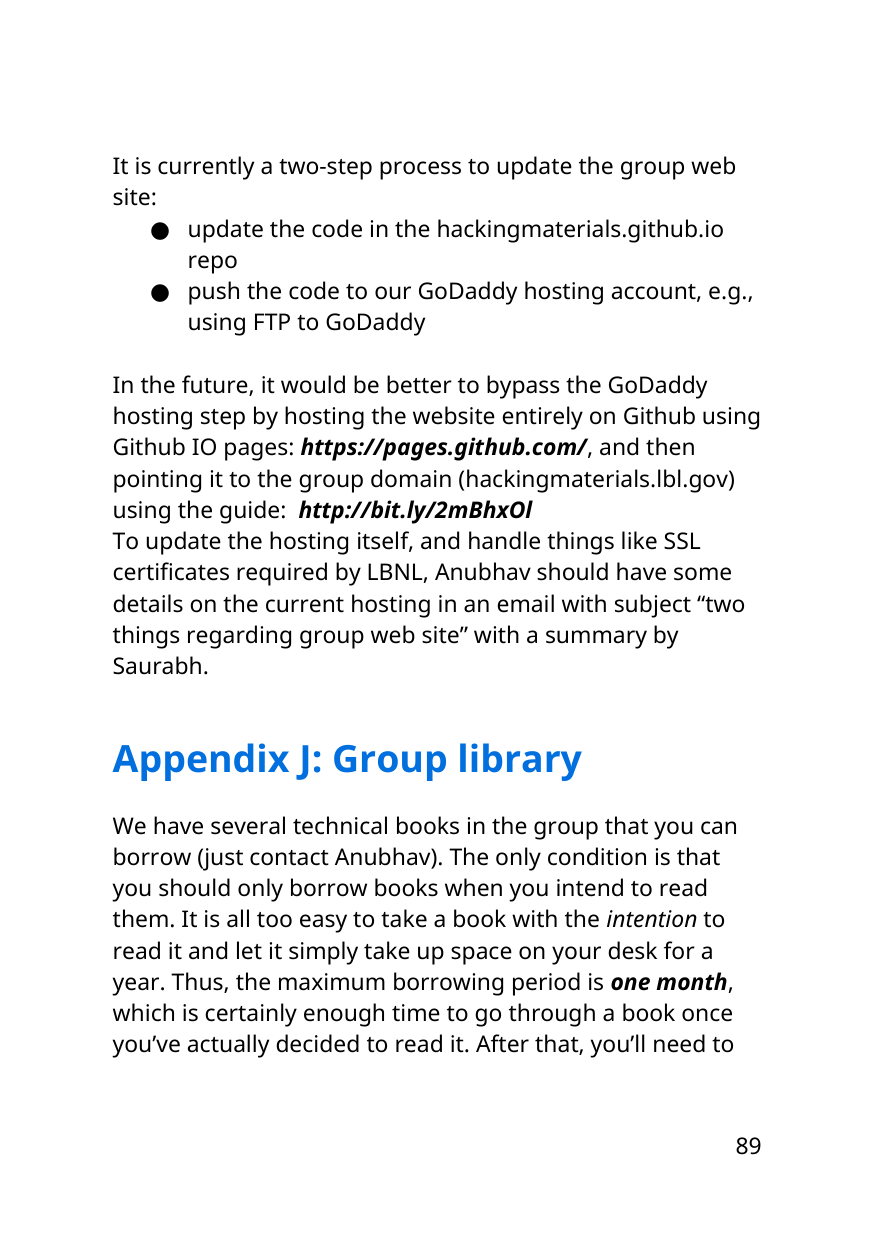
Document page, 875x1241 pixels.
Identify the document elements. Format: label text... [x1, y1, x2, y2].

text It is currently a two-step process to update the group web site: [112, 150, 762, 212]
list push the code to our GoDaddy hosting account, e.g., using FTP to GoDaddy [150, 275, 762, 337]
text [112, 810, 762, 1060]
subtitle Appendix J: Group library [112, 732, 762, 783]
list update the code in the hackingmaterials.github.io repo [150, 212, 762, 275]
text In the future, it would be better to bypass the GoDaddy hosting step by hosting the website entirely on Github using Github IO pages: https://pages.github.com/, and then pointing it to the group domain (hackingmaterials.lbl.gov) using the guide: http://bit.ly/2mBhxOl [112, 369, 762, 525]
text To update the hosting itself, and handle things like SSL certificates required by LBNL, Anubhav should have some details on the current hosting in an email with subject “two things regarding group web site” with a summary by Saurabh. [112, 525, 762, 681]
